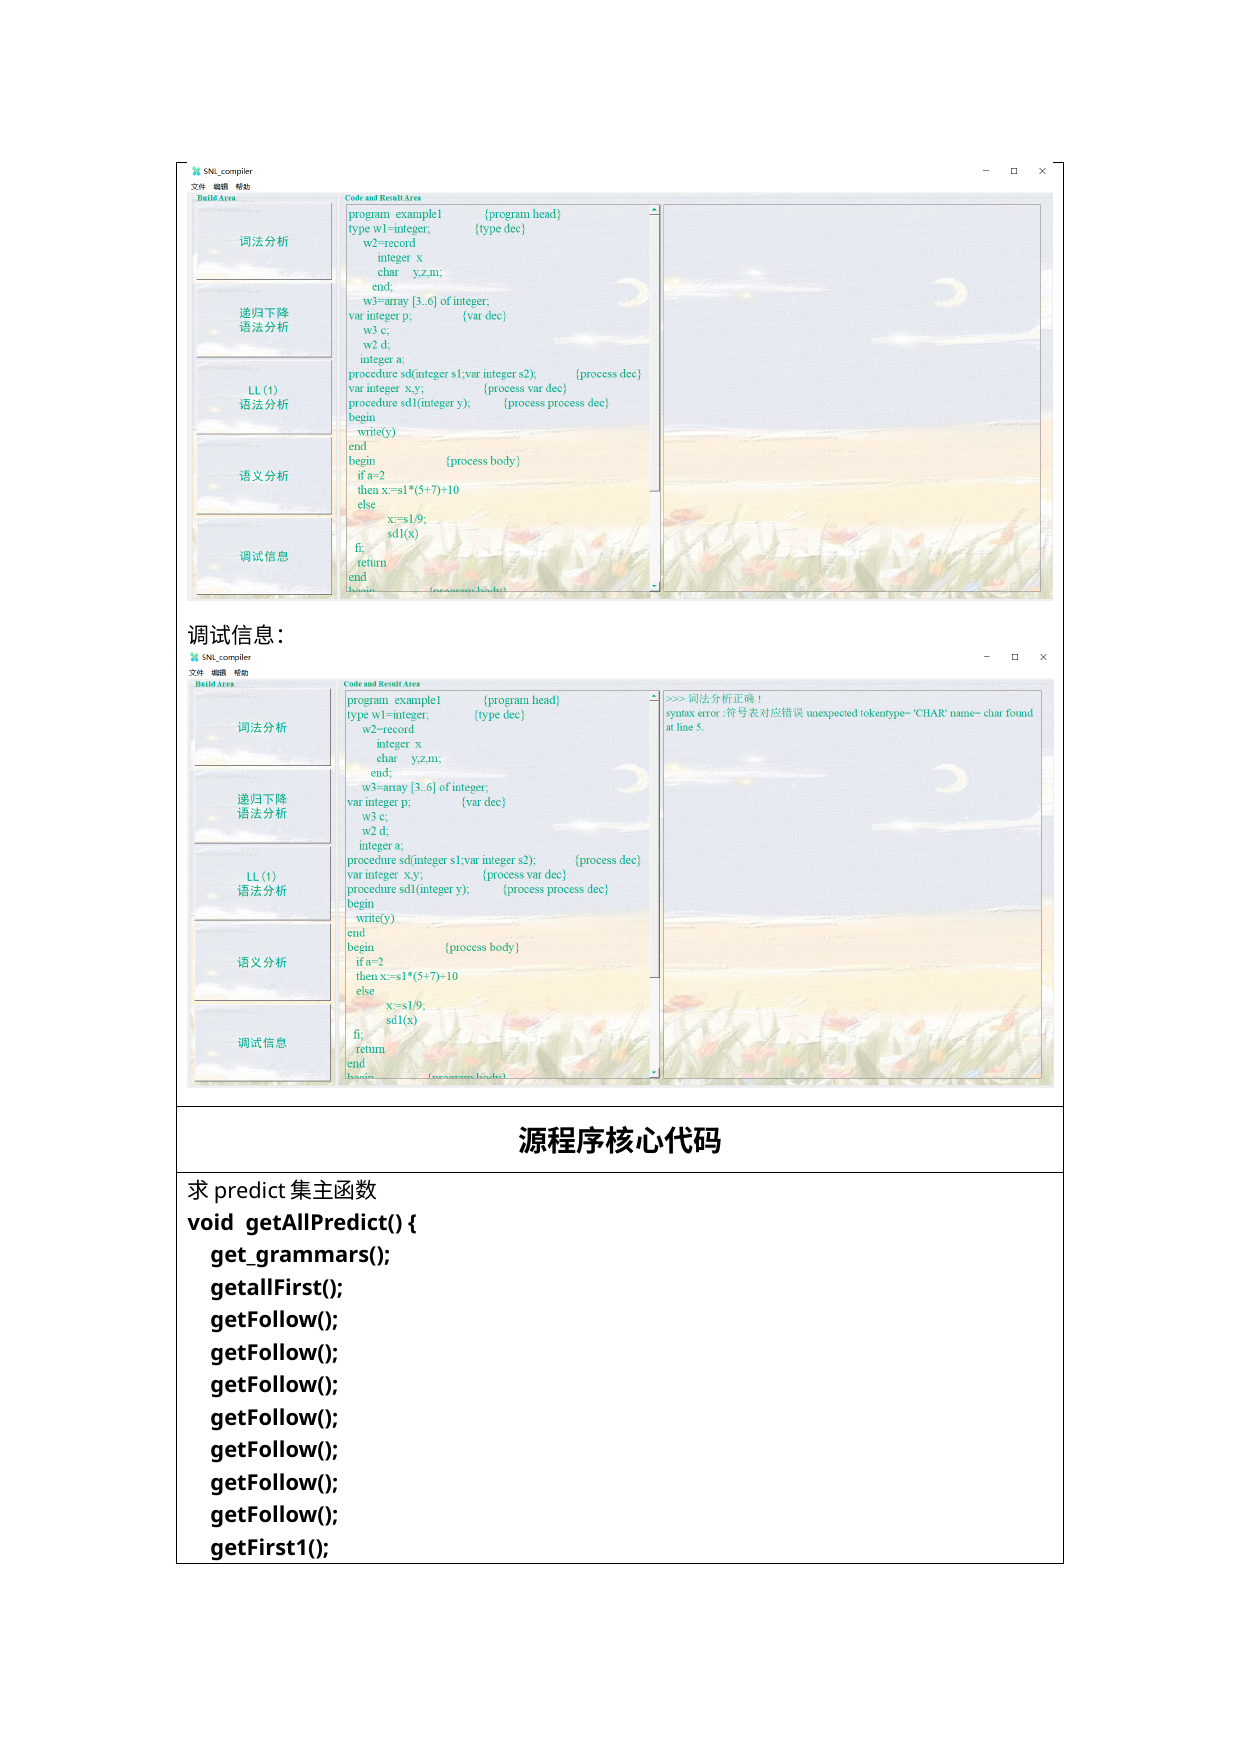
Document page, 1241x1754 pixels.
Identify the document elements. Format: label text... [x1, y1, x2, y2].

picture [187, 162, 1053, 601]
table_cell 源程序核心代码 [177, 1107, 1063, 1172]
picture [187, 650, 1054, 1088]
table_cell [177, 163, 1063, 1106]
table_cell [177, 1173, 1063, 1563]
